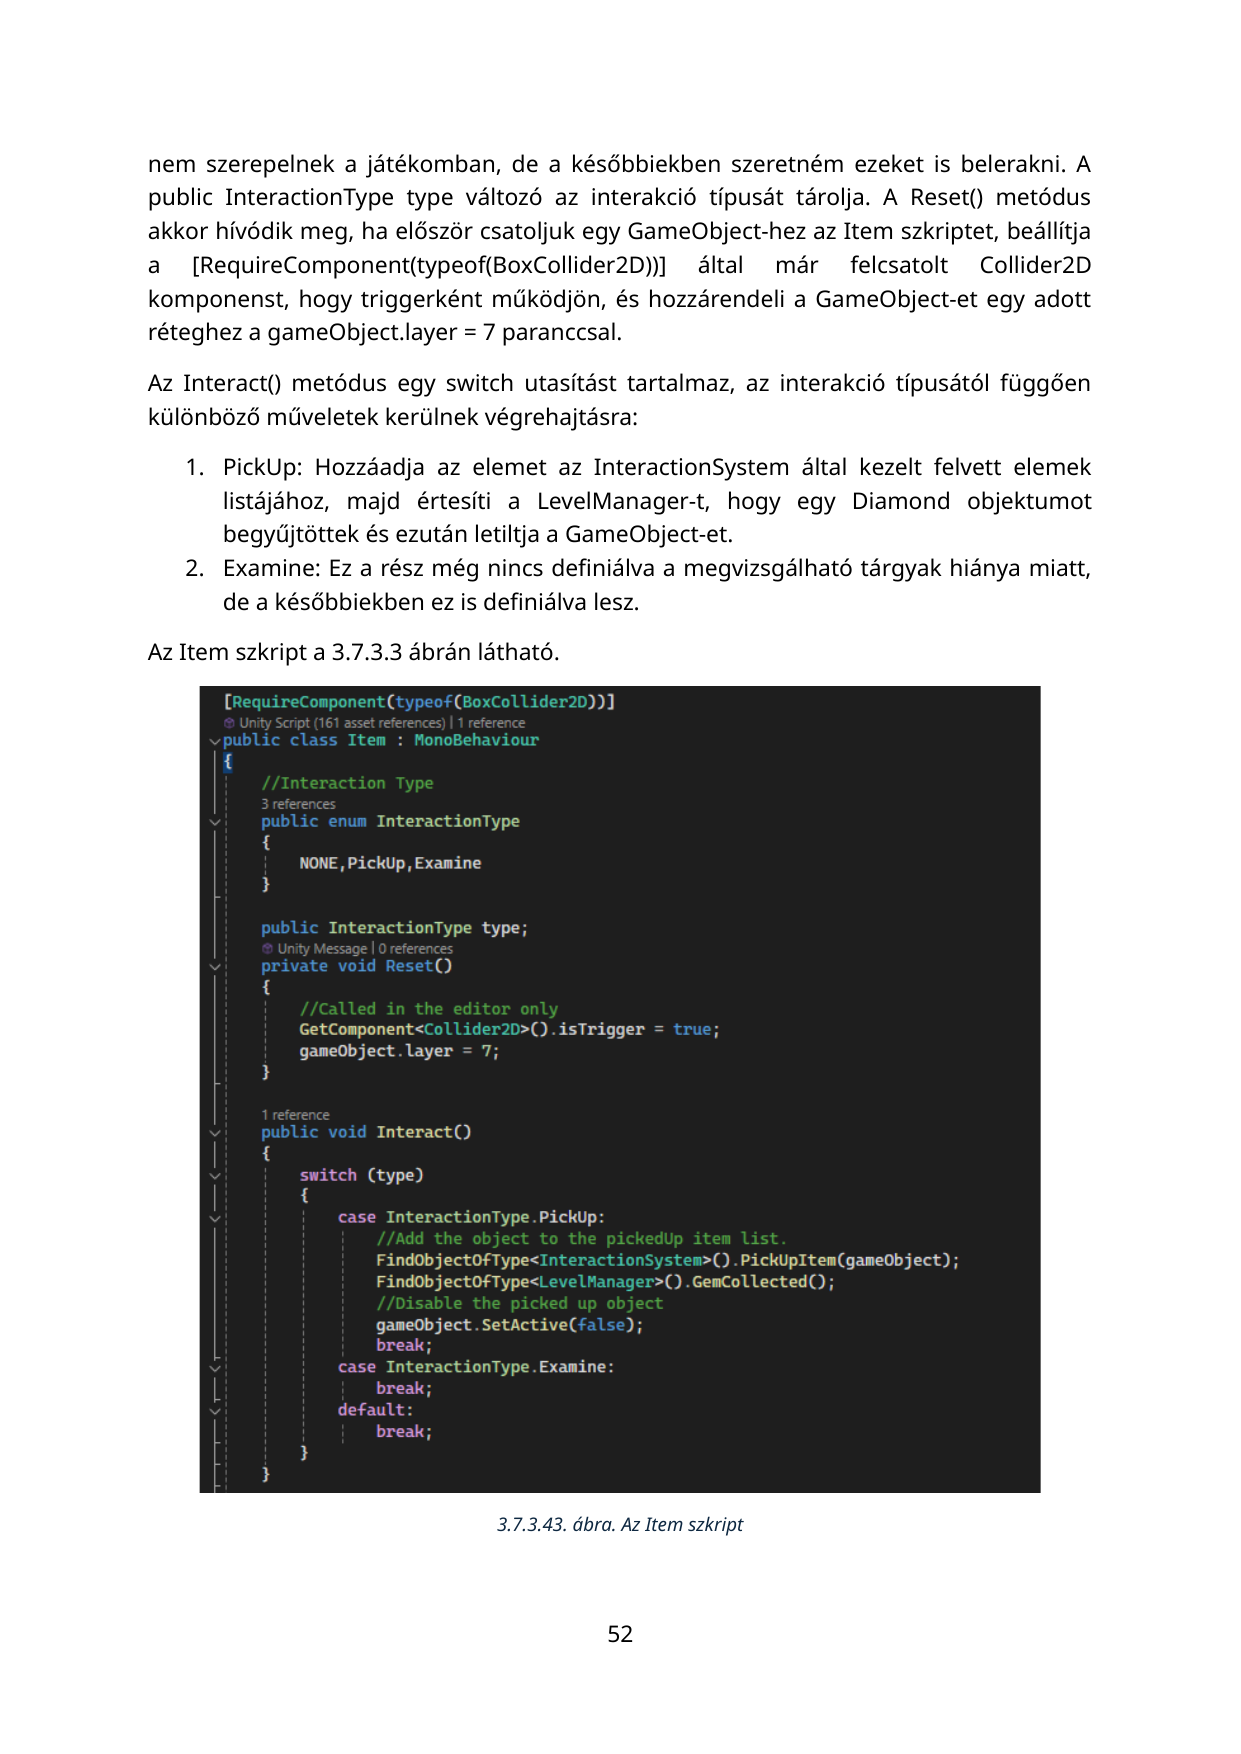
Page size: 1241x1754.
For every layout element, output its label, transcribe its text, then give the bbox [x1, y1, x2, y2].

text Az Item szkript a 3.7.3.3 ábrán látható. [148, 636, 1093, 668]
list Examine: Ez a rész még nincs definiálva a megvizsgálható tárgyak hiánya miatt, de a későbbiekben ez is definiálva lesz. [185, 552, 1093, 617]
list PickUp: Hozzáadja az elemet az InteractionSystem által kezelt felvett elemek listájához, majd értesíti a LevelManager-t, hogy egy Diamond objektumot begyűjtöttek és ezután letiltja a GameObject-et. [185, 451, 1093, 550]
picture [199, 686, 1041, 1493]
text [148, 148, 1093, 348]
text Az Interact() metódus egy switch utasítást tartalmaz, az interakció típusától függően különböző műveletek kerülnek végrehajtásra: [148, 367, 1093, 432]
